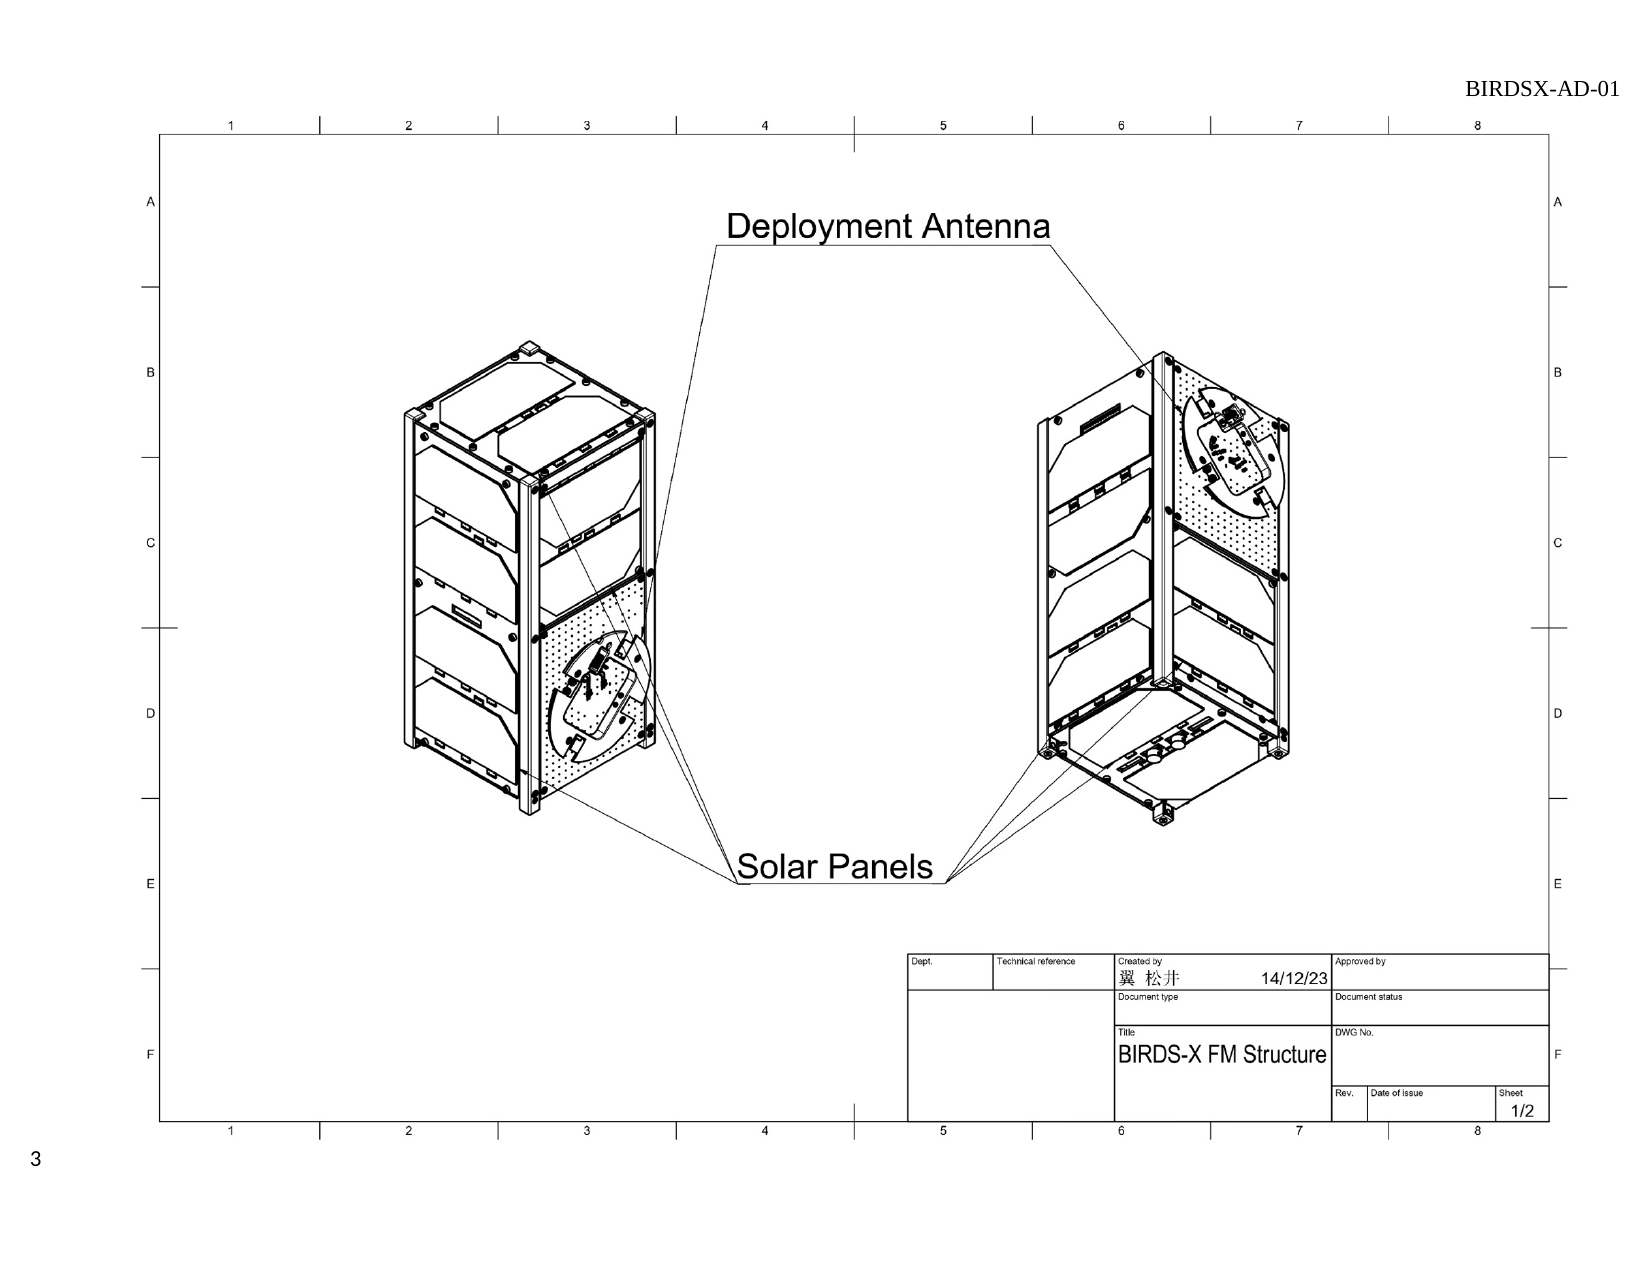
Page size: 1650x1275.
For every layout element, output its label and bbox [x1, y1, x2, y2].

picture [88, 99, 1585, 1157]
